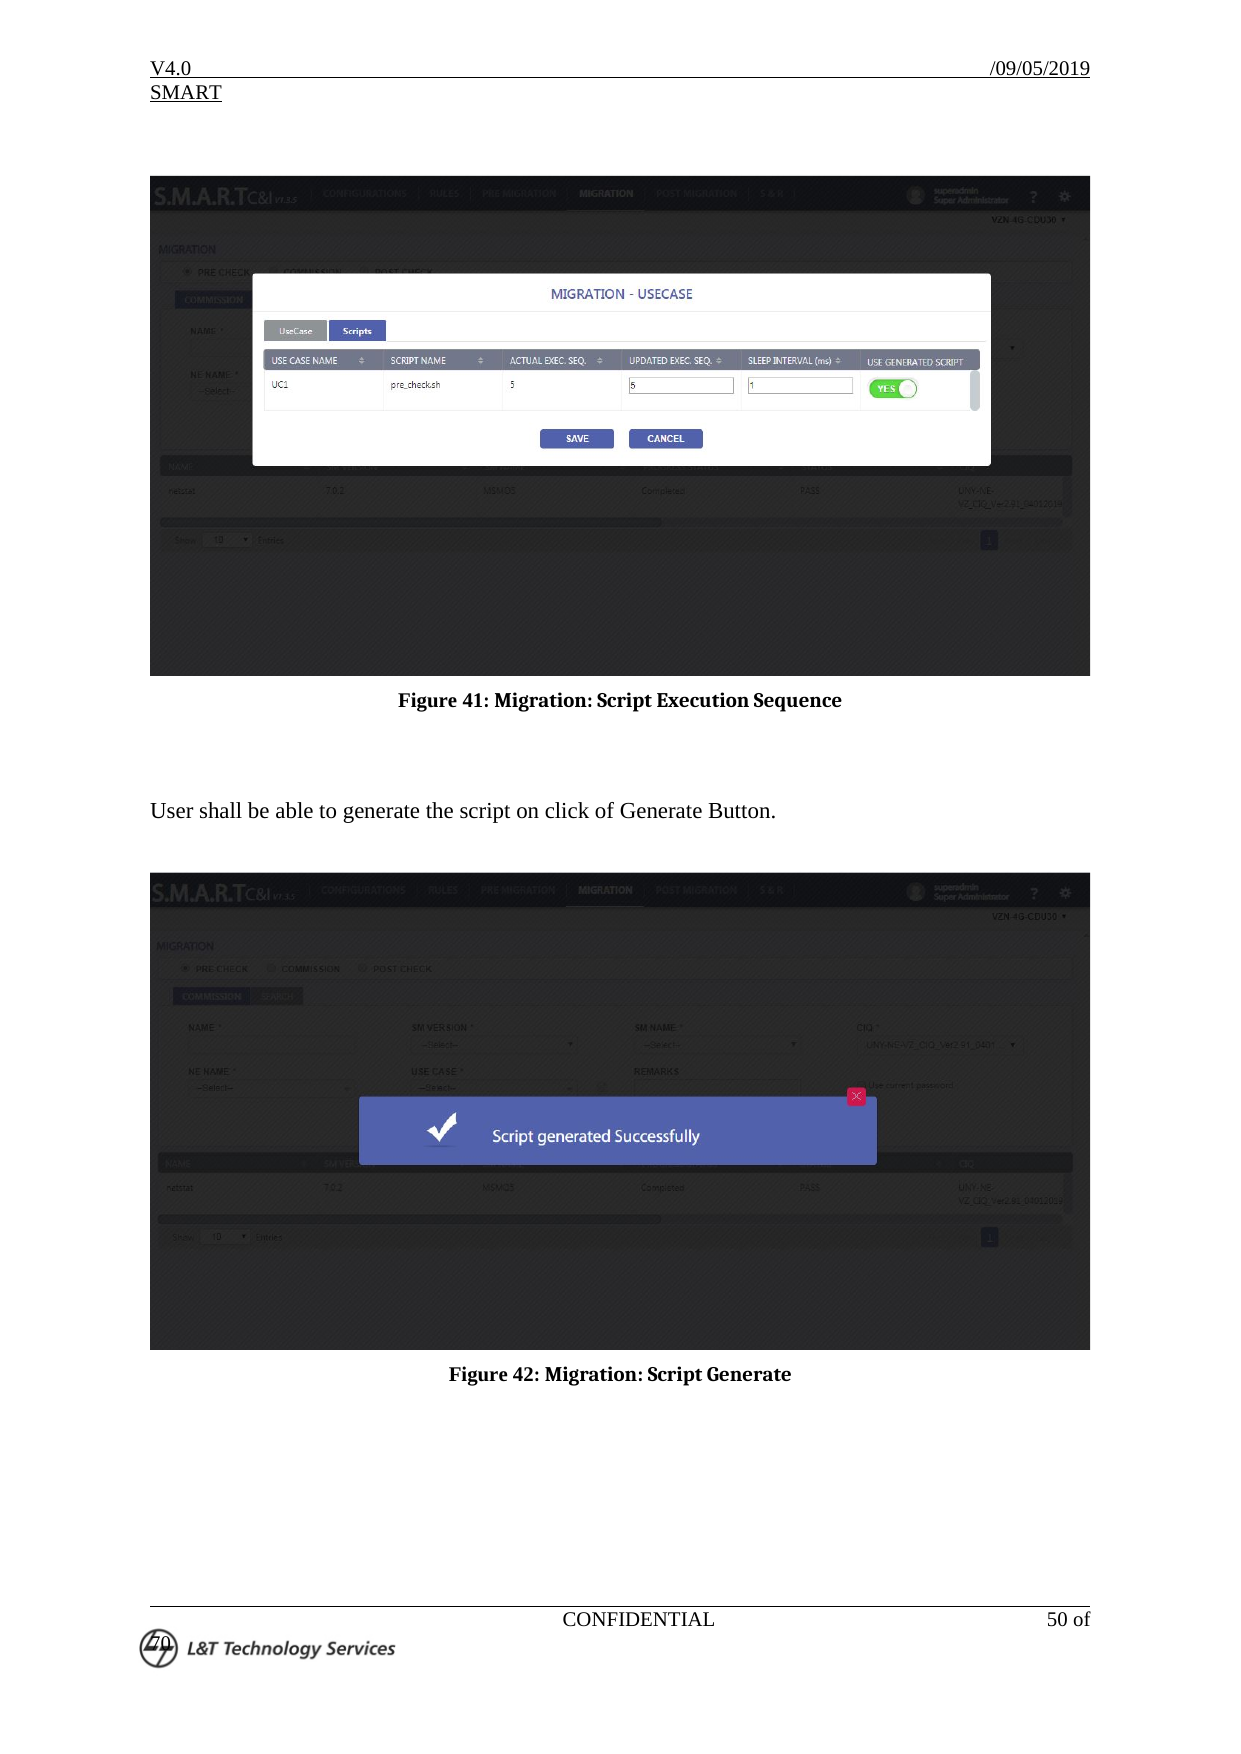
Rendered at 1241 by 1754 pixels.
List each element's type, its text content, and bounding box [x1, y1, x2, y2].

text Figure 41: Migration: Script Execution Sequence [150, 688, 1090, 712]
picture [150, 174, 1091, 676]
picture [137, 1618, 397, 1680]
text Figure 42: Migration: Script Generate [150, 1362, 1090, 1386]
picture [150, 871, 1091, 1350]
text User shall be able to generate the script on click of Generate Button. [150, 797, 1090, 823]
